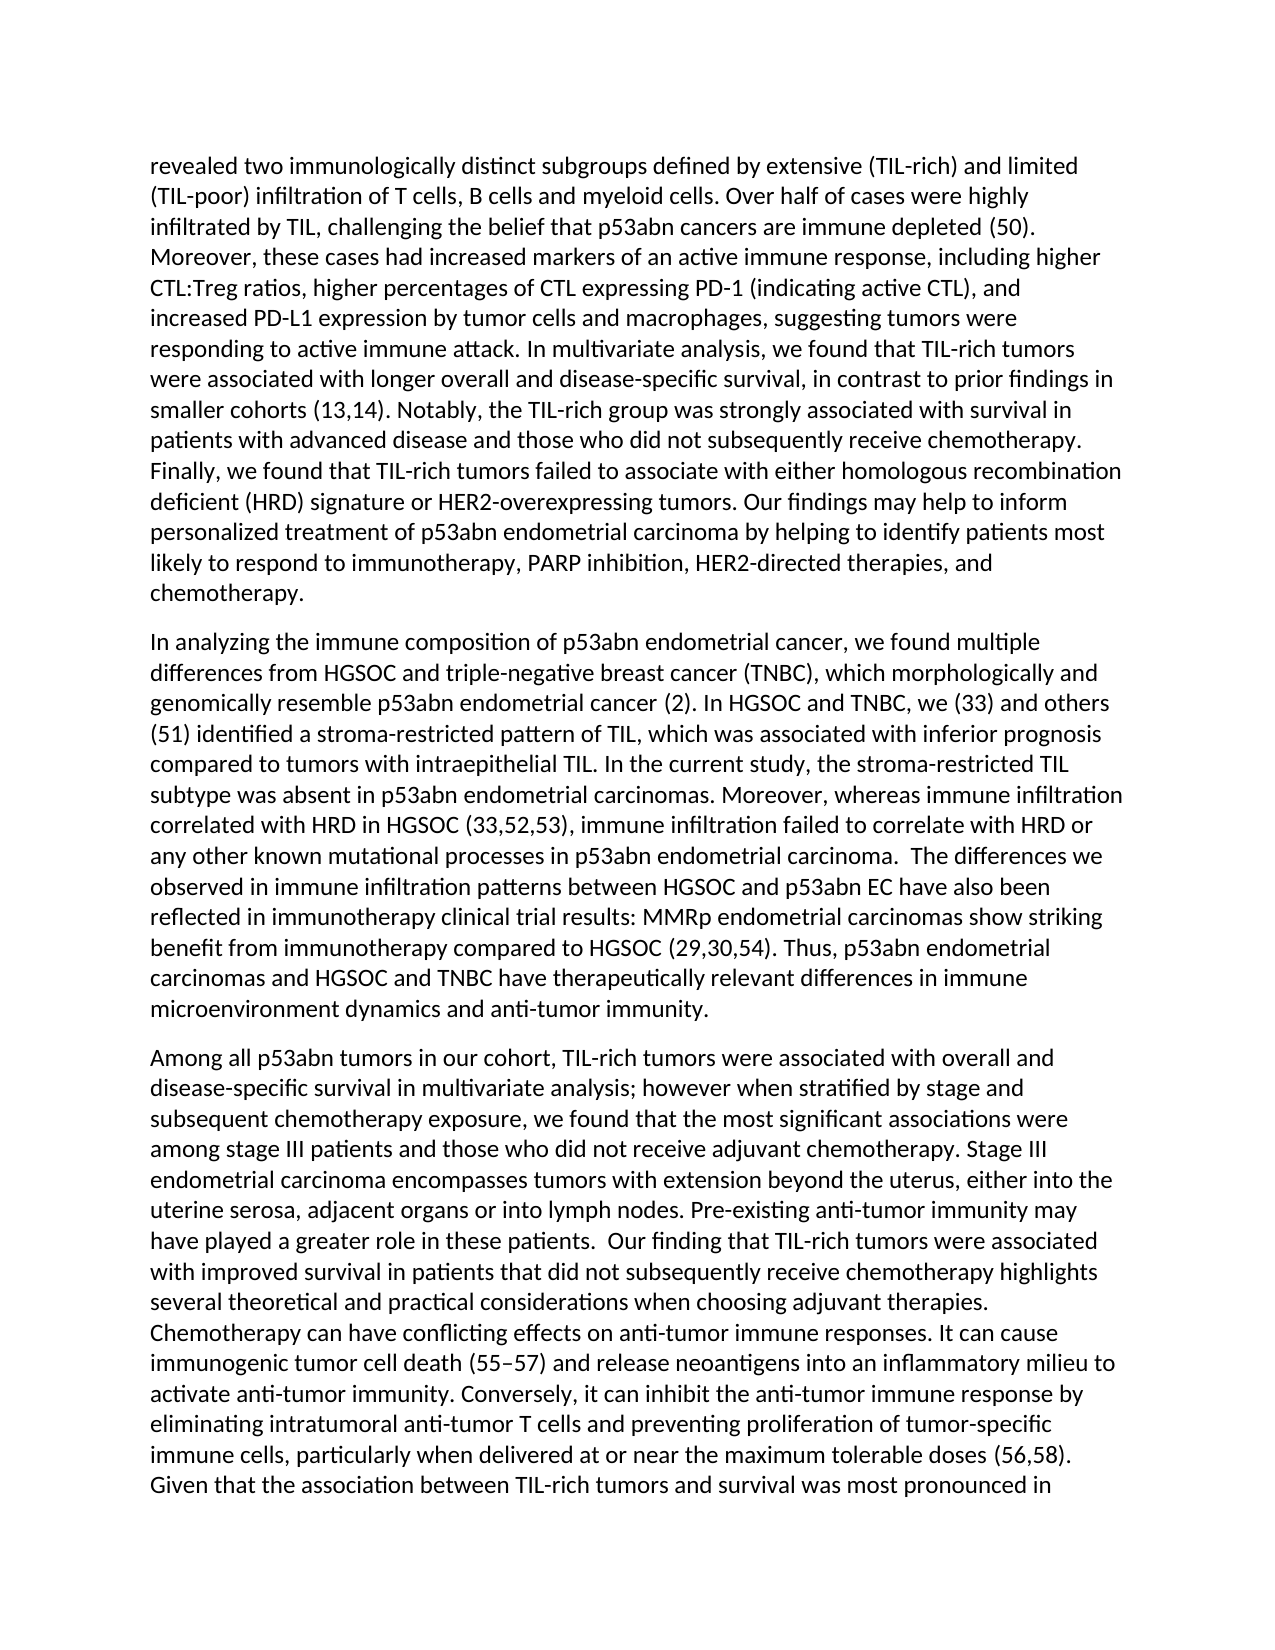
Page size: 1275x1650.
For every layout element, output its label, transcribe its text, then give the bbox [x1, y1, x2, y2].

text In analyzing the immune composition of p53abn endometrial cancer, we found multiple differences from HGSOC and triple-negative breast cancer (TNBC), which morphologically and genomically resemble p53abn endometrial cancer (2). In HGSOC and TNBC, we (33) and others (51) identified a stroma-restricted pattern of TIL, which was associated with inferior prognosis compared to tumors with intraepithelial TIL. In the current study, the stroma-restricted TIL subtype was absent in p53abn endometrial carcinomas. Moreover, whereas immune infiltration correlated with HRD in HGSOC (33,52,53), immune infiltration failed to correlate with HRD or any other known mutational processes in p53abn endometrial carcinoma. The differences we observed in immune infiltration patterns between HGSOC and p53abn EC have also been reflected in immunotherapy clinical trial results: MMRp endometrial carcinomas show striking benefit from immunotherapy compared to HGSOC (29,30,54). Thus, p53abn endometrial carcinomas and HGSOC and TNBC have therapeutically relevant differences in immune microenvironment dynamics and anti-tumor immunity. [150, 627, 1125, 1023]
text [150, 150, 1125, 608]
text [150, 1042, 1125, 1500]
